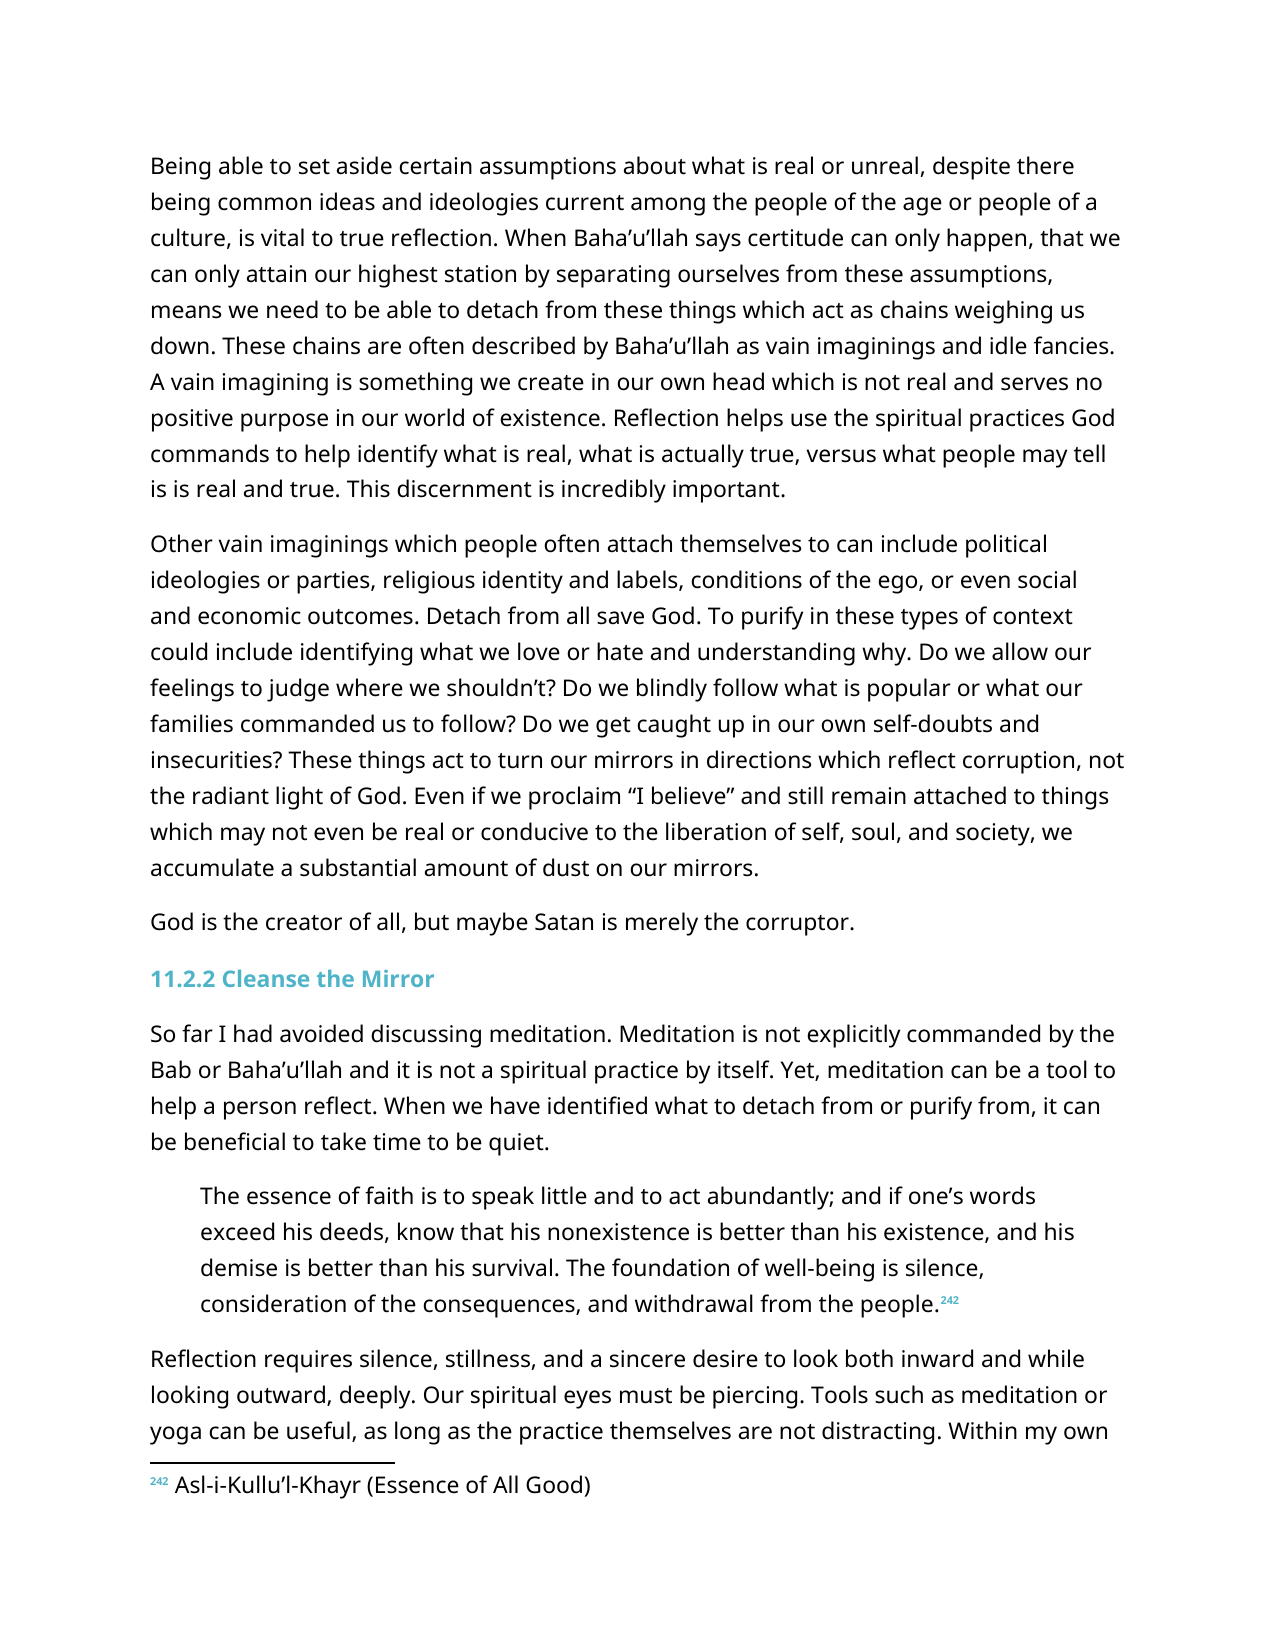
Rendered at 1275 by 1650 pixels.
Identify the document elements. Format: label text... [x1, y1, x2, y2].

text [150, 1343, 1125, 1446]
text Being able to set aside certain assumptions about what is real or unreal, despite there being common ideas and ideologies current among the people of the age or people of a culture, is vital to true reflection. When Baha’u’llah says certitude can only happen, that we can only attain our highest station by separating ourselves from these assumptions, means we need to be able to detach from these things which act as chains weighing us down. These chains are often described by Baha’u’llah as vain imaginings and idle fancies. A vain imagining is something we create in our own head which is not real and serves no positive purpose in our world of existence. Reflection helps use the spiritual practices God commands to help identify what is real, what is actually true, versus what people may tell is is real and true. This discernment is incredibly important. [150, 150, 1125, 505]
text The essence of faith is to speak little and to act abundantly; and if one’s words exceed his deeds, know that his nonexistence is better than his existence, and his demise is better than his survival. The foundation of well-being is silence, consideration of the consequences, and withdrawal from the people. [200, 1180, 1075, 1319]
text Other vain imaginings which people often attach themselves to can include political ideologies or parties, religious identity and labels, conditions of the ego, or even social and economic outcomes. Detach from all save God. To purify in these types of context could include identifying what we love or hate and understanding why. Do we allow our feelings to judge where we shouldn’t? Do we blindly follow what is popular or what our families commanded us to follow? Do we get caught up in our own self-doubts and insecurities? These things act to turn our mirrors in directions which reflect corruption, not the radiant light of God. Even if we proclaim “I believe” and still remain attached to things which may not even be real or conducive to the liberation of self, soul, and society, we accumulate a substantial amount of dust on our mirrors. [150, 528, 1125, 883]
text So far I had avoided discussing meditation. Meditation is not explicitly commanded by the Bab or Baha’u’llah and it is not a spiritual practice by itself. Yet, meditation can be a tool to help a person reflect. When we have identified what to detach from or purify from, it can be beneficial to take time to be quiet. [150, 1018, 1125, 1157]
subtitle 11.2.2 Cleanse the Mirror [150, 963, 1125, 994]
text God is the creator of all, but maybe Satan is merely the corruptor. [150, 906, 1125, 937]
